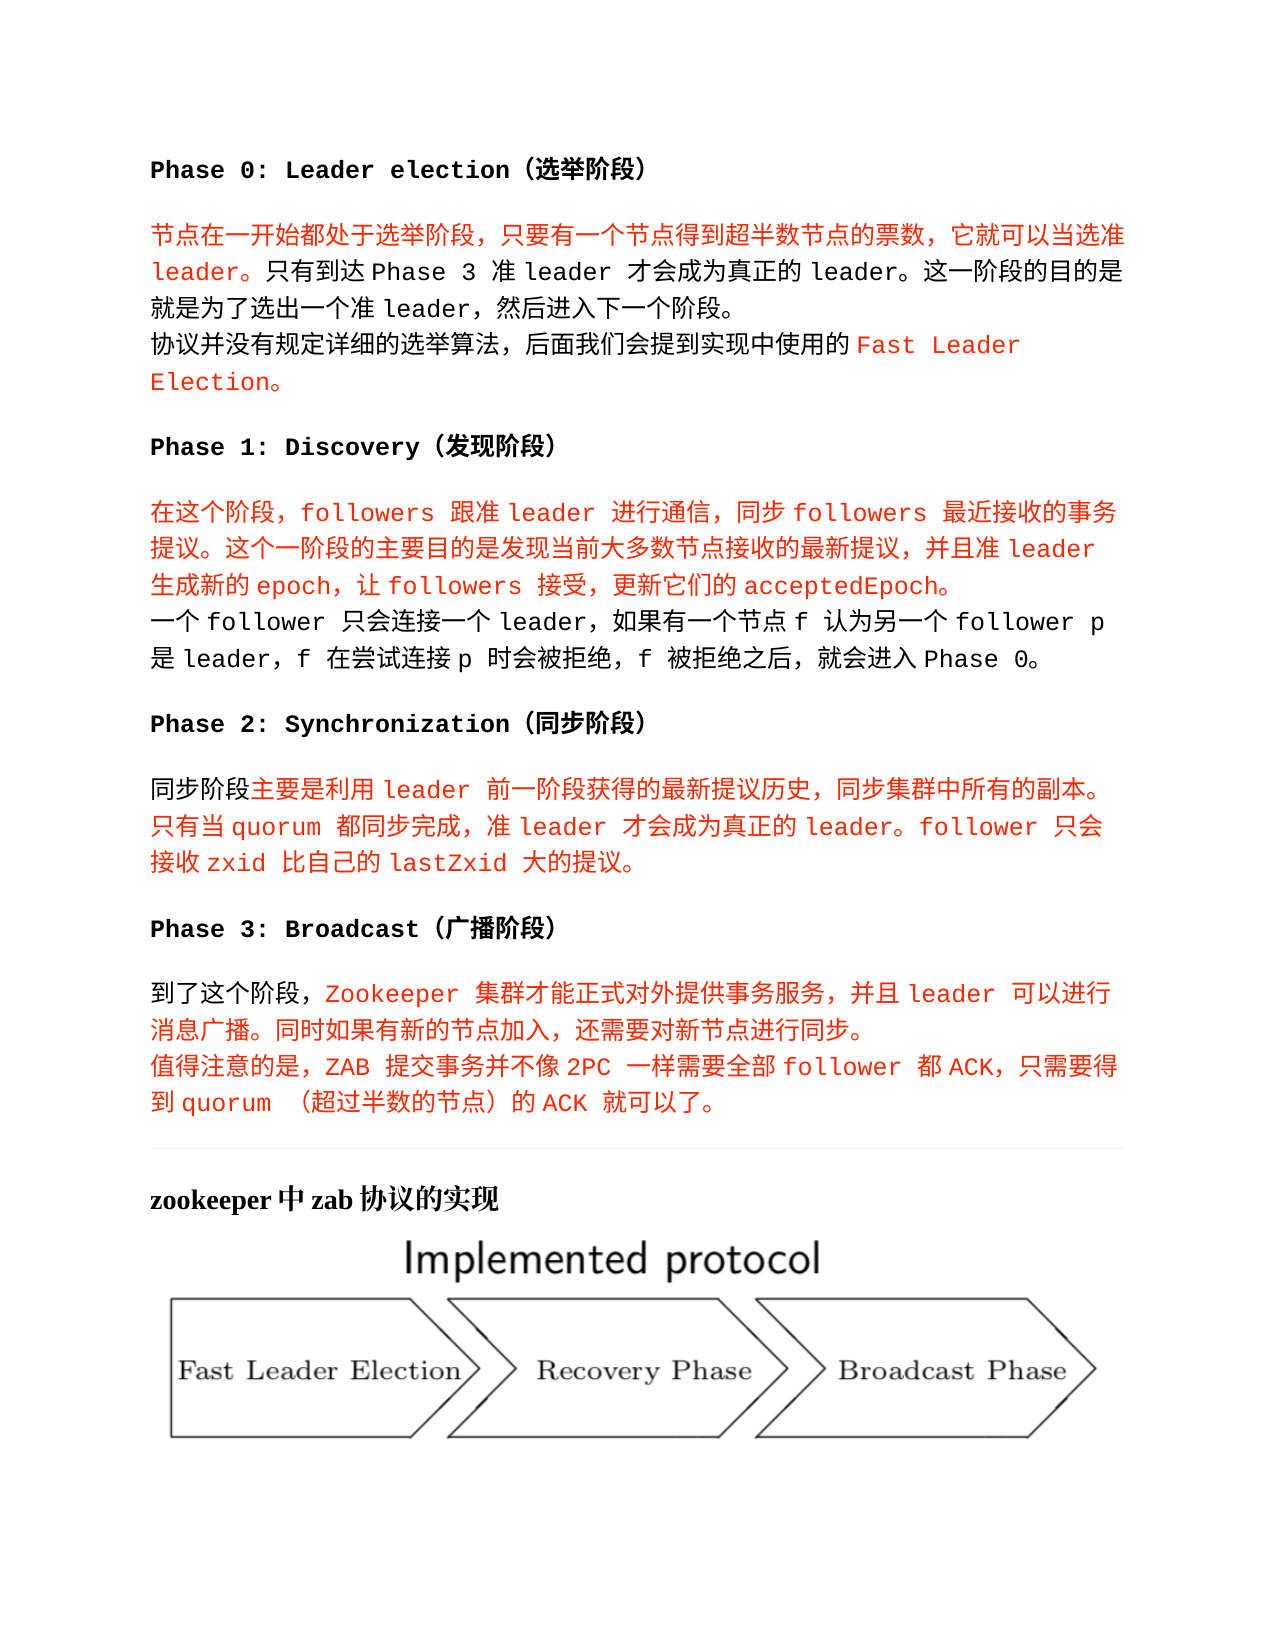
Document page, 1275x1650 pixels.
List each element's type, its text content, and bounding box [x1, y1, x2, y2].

text 值得注意的是，ZAB 提交事务并不像 2PC 一样需要全部 follower 都 ACK，只需要得到 quorum （超过半数的节点）的 ACK 就可以了。 [150, 1046, 1125, 1119]
text 协议并没有规定详细的选举算法，后面我们会提到实现中使用的 Fast Leader Election。 [150, 325, 1125, 398]
picture [150, 1217, 1125, 1462]
text zookeeper中zab协议的实现 [150, 1177, 1125, 1217]
subtitle Phase 3: Broadcast（广播阶段） [150, 908, 1125, 944]
text 到了这个阶段，Zookeeper 集群才能正式对外提供事务服务，并且 leader 可以进行消息广播。同时如果有新的节点加入，还需要对新节点进行同步。 [150, 974, 1125, 1046]
text 节点在一开始都处于选举阶段，只要有一个节点得到超半数节点的票数，它就可以当选准 leader。只有到达 Phase 3 准 leader 才会成为真正的 leader。这一阶段的目的是就是为了选出一个准 leader，然后进入下一个阶段。 [150, 216, 1125, 325]
text 在这个阶段，followers 跟准 leader 进行通信，同步 followers 最近接收的事务提议。这个一阶段的主要目的是发现当前大多数节点接收的最新提议，并且准 leader 生成新的 epoch，让 followers 接受，更新它们的 acceptedEpoch。 [150, 492, 1125, 602]
text 一个 follower 只会连接一个 leader，如果有一个节点 f 认为另一个 follower p 是 leader，f 在尝试连接 p 时会被拒绝，f 被拒绝之后，就会进入 Phase 0。 [150, 602, 1125, 675]
subtitle Phase 2: Synchronization（同步阶段） [150, 704, 1125, 740]
subtitle Phase 0: Leader election（选举阶段） [150, 150, 1125, 186]
text 同步阶段主要是利用 leader 前一阶段获得的最新提议历史，同步集群中所有的副本。只有当 quorum 都同步完成，准 leader 才会成为真正的 leader。follower 只会接收 zxid 比自己的 lastZxid 大的提议。 [150, 769, 1125, 879]
subtitle Phase 1: Discovery（发现阶段） [150, 427, 1125, 463]
